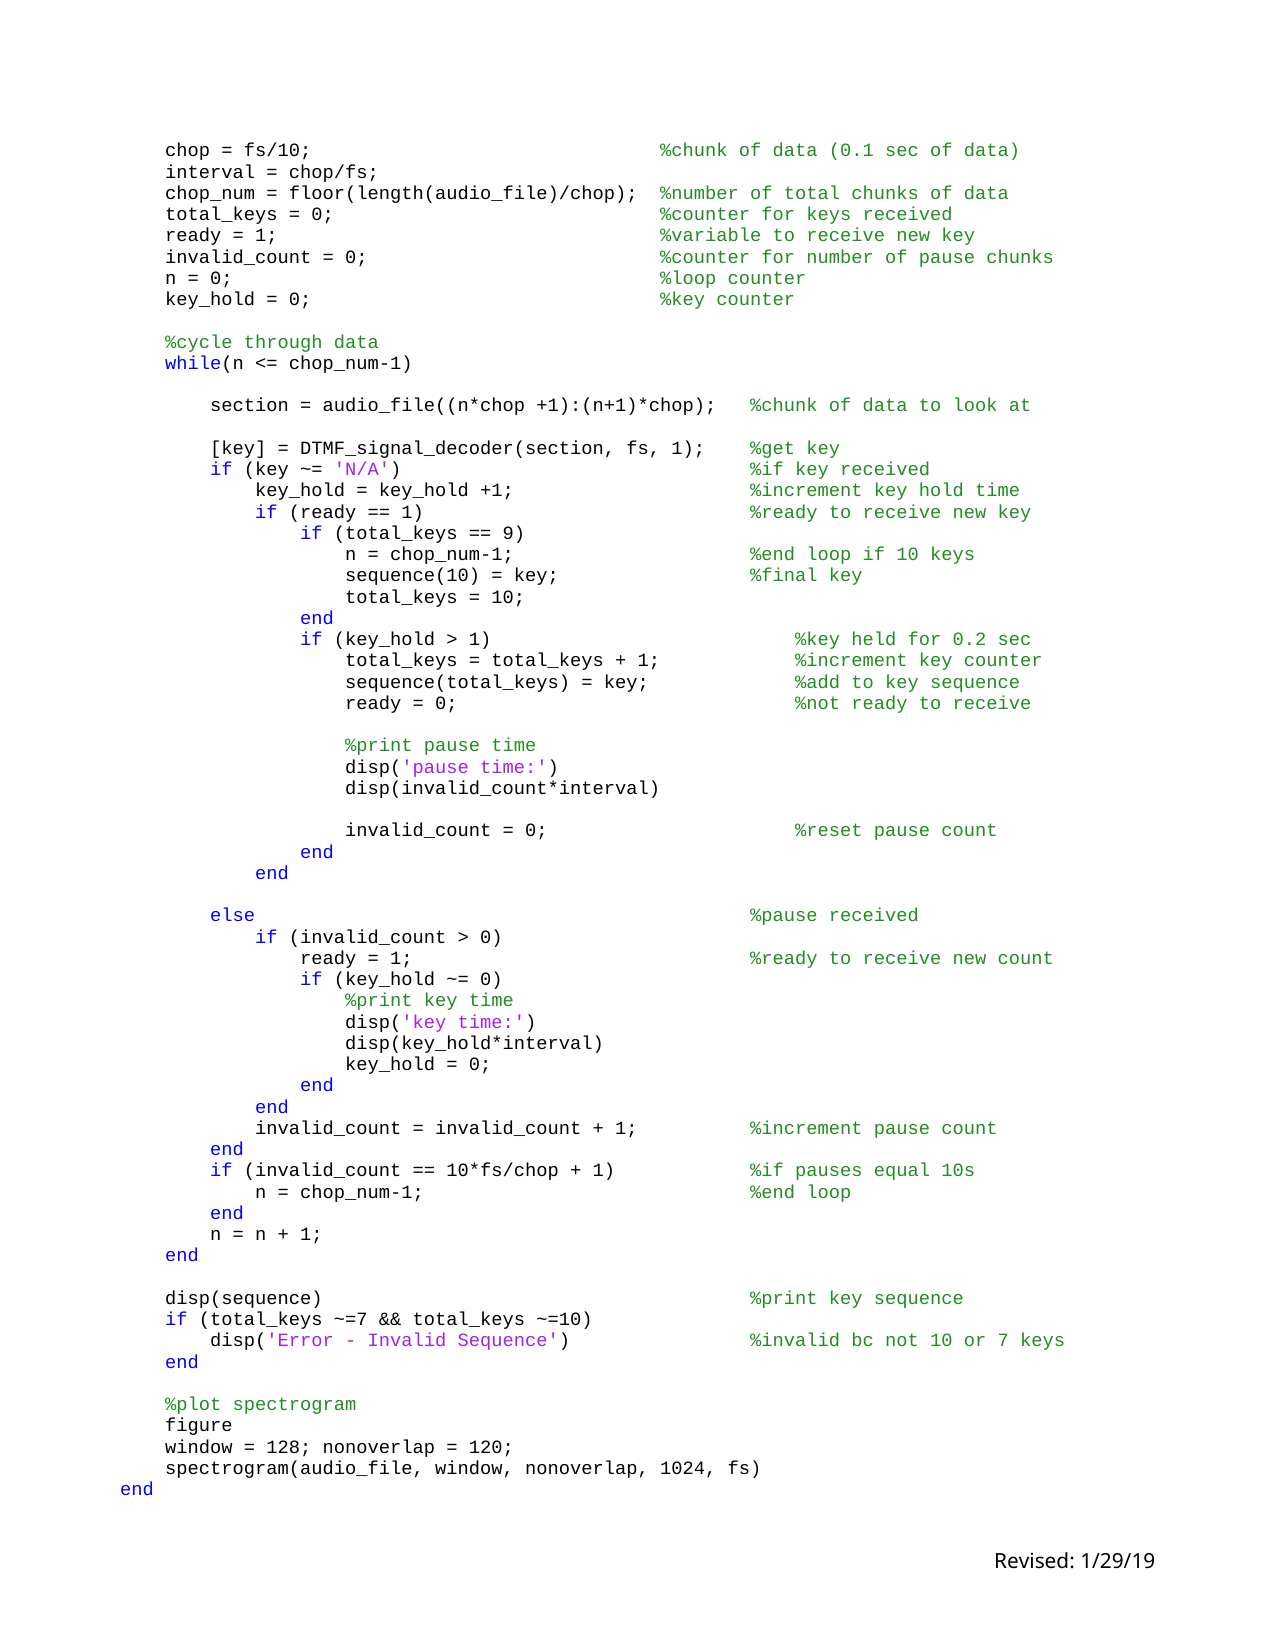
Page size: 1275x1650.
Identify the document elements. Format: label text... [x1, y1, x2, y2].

text end [120, 1097, 1155, 1119]
text sequence(total_keys) = key; %add to key sequence [120, 672, 1155, 694]
text n = chop_num-1; %end loop if 10 keys [120, 545, 1155, 566]
text if (key ~= 'N/A') %if key received [120, 460, 1155, 481]
text if (key_hold ~= 0) [120, 970, 1155, 991]
text disp('key time:') [120, 1012, 1155, 1034]
text invalid_count = 0; %reset pause count [120, 821, 1155, 842]
text end [120, 1480, 1155, 1501]
text if (total_keys ~=7 && total_keys ~=10) [120, 1310, 1155, 1331]
text n = n + 1; [120, 1225, 1155, 1246]
text else %pause received [120, 906, 1155, 927]
text disp(key_hold*interval) [120, 1034, 1155, 1055]
text chop = fs/10; %chunk of data (0.1 sec of data) [120, 141, 1155, 162]
text invalid_count = 0; %counter for number of pause chunks [120, 247, 1155, 269]
text %cycle through data [120, 332, 1155, 354]
text if (ready == 1) %ready to receive new key [120, 502, 1155, 524]
text interval = chop/fs; [120, 162, 1155, 184]
text end [120, 1204, 1155, 1225]
text total_keys = 10; [120, 587, 1155, 609]
text disp('pause time:') [120, 757, 1155, 779]
text section = audio_file((n*chop +1):(n+1)*chop); %chunk of data to look at [120, 396, 1155, 417]
text disp(sequence) %print key sequence [120, 1289, 1155, 1310]
text if (key_hold > 1) %key held for 0.2 sec [120, 630, 1155, 651]
text disp('Error - Invalid Sequence') %invalid bc not 10 or 7 keys [120, 1331, 1155, 1352]
text end [120, 1140, 1155, 1161]
text n = chop_num-1; %end loop [120, 1182, 1155, 1204]
text if (invalid_count > 0) [120, 927, 1155, 949]
text if (invalid_count == 10*fs/chop + 1) %if pauses equal 10s [120, 1161, 1155, 1182]
text while(n <= chop_num-1) [120, 354, 1155, 375]
text end [120, 842, 1155, 864]
text invalid_count = invalid_count + 1; %increment pause count [120, 1119, 1155, 1140]
text end [120, 1352, 1155, 1374]
text ready = 0; %not ready to receive [120, 694, 1155, 715]
text ready = 1; %variable to receive new key [120, 226, 1155, 247]
text [key] = DTMF_signal_decoder(section, fs, 1); %get key [120, 439, 1155, 460]
text window = 128; nonoverlap = 120; [120, 1437, 1155, 1459]
text end [120, 1076, 1155, 1097]
text key_hold = key_hold +1; %increment key hold time [120, 481, 1155, 502]
text spectrogram(audio_file, window, nonoverlap, 1024, fs) [120, 1459, 1155, 1480]
text chop_num = floor(length(audio_file)/chop); %number of total chunks of data [120, 184, 1155, 205]
text %plot spectrogram [120, 1395, 1155, 1416]
text sequence(10) = key; %final key [120, 566, 1155, 587]
text end [120, 1246, 1155, 1267]
text key_hold = 0; [120, 1055, 1155, 1076]
text disp(invalid_count*interval) [120, 779, 1155, 800]
text n = 0; %loop counter [120, 269, 1155, 290]
text %print pause time [120, 736, 1155, 757]
text end [120, 864, 1155, 885]
text end [120, 609, 1155, 630]
text figure [120, 1416, 1155, 1437]
text total_keys = 0; %counter for keys received [120, 205, 1155, 226]
text total_keys = total_keys + 1; %increment key counter [120, 651, 1155, 672]
text ready = 1; %ready to receive new count [120, 949, 1155, 970]
text if (total_keys == 9) [120, 524, 1155, 545]
text key_hold = 0; %key counter [120, 290, 1155, 311]
text %print key time [120, 991, 1155, 1012]
